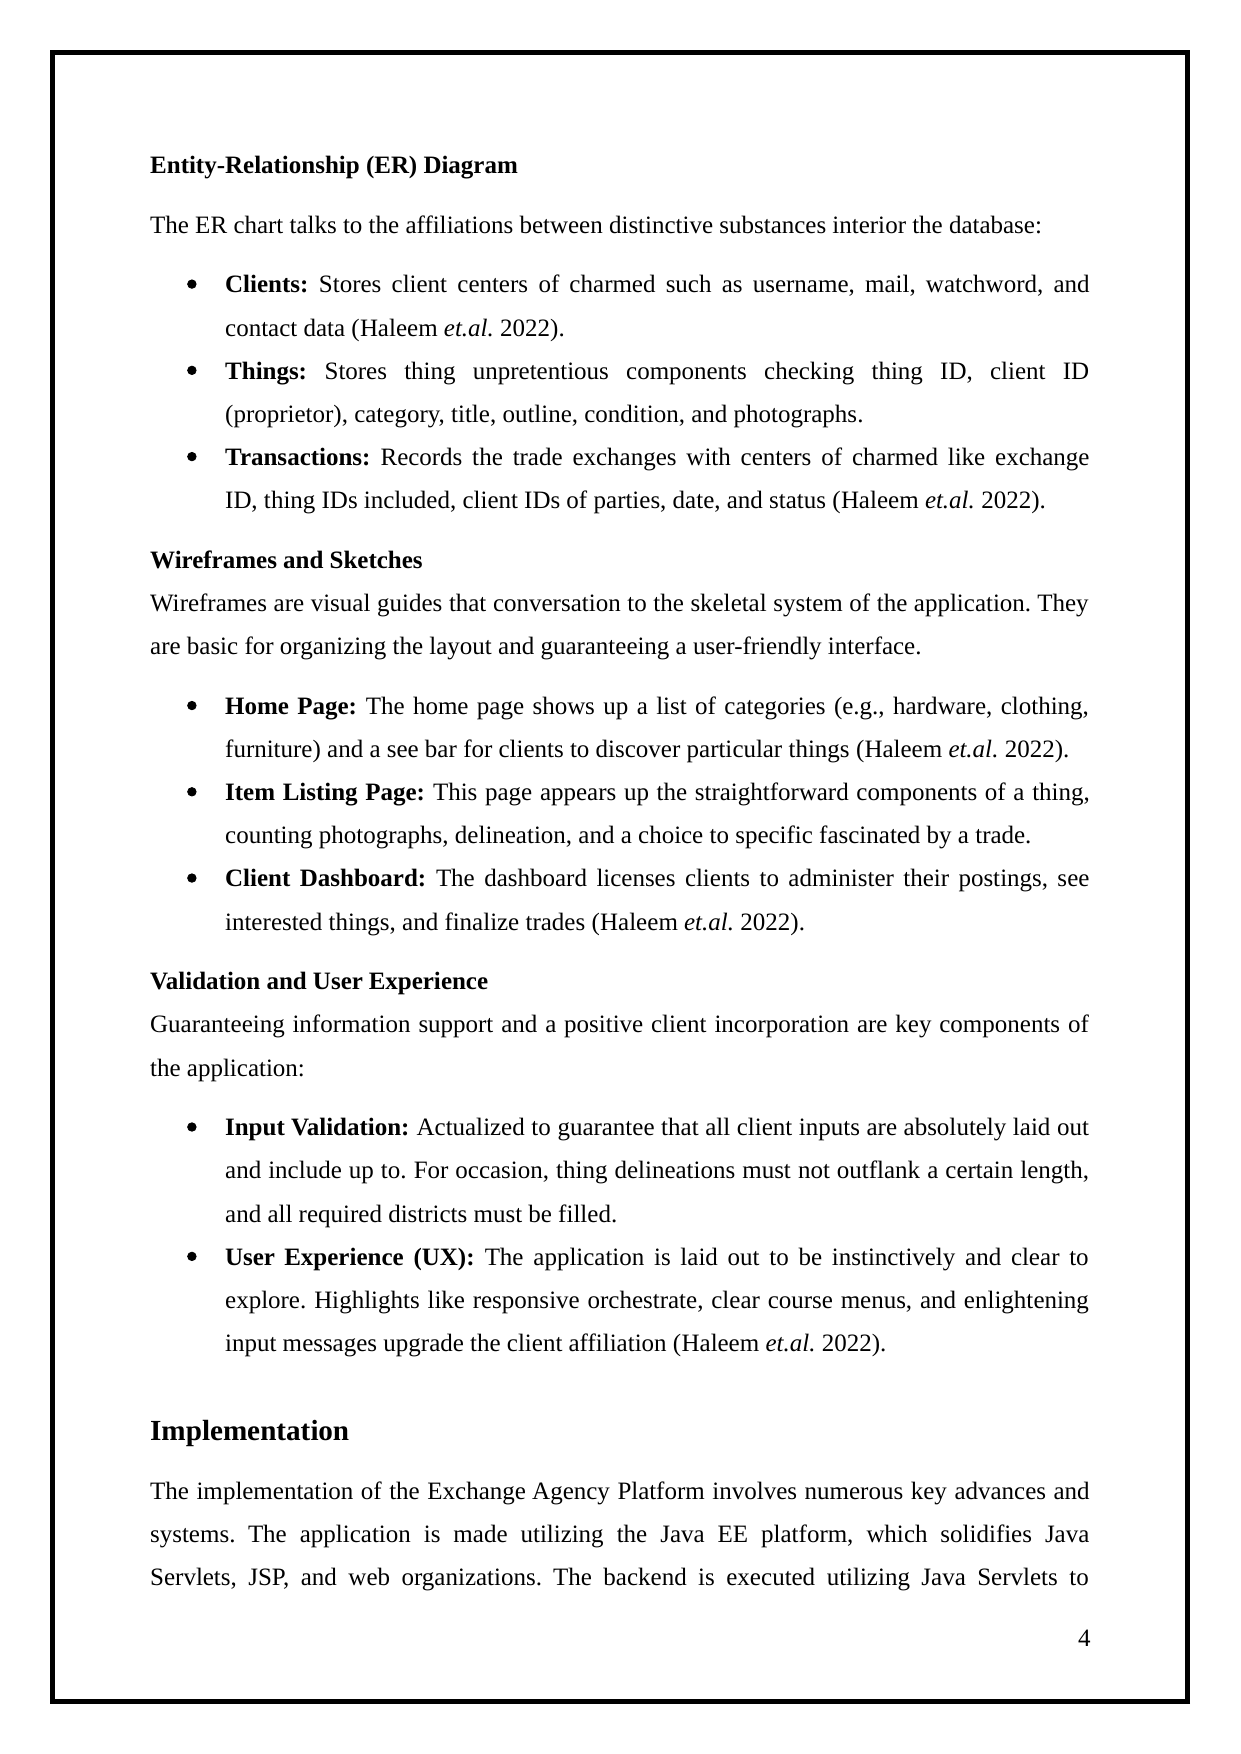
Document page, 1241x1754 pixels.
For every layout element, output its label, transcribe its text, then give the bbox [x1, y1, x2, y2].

subtitle Wireframes and Sketches [150, 545, 1090, 574]
list Transactions: Records the trade exchanges with centers of charmed like exchange ID, thing IDs included, client IDs of parties, date, and status (Haleem et.al. 2022). [187, 442, 1090, 514]
subtitle Implementation [150, 1413, 1090, 1446]
list Input Validation: Actualized to guarantee that all client inputs are absolutely laid out and include up to. For occasion, thing delineations must not outflank a certain length, and all required districts must be filled. [187, 1112, 1090, 1227]
list Clients: Stores client centers of charmed such as username, mail, watchword, and contact data (Haleem et.al. 2022). [187, 269, 1090, 341]
list Things: Stores thing unpretentious components checking thing ID, client ID (proprietor), category, title, outline, condition, and photographs. [187, 356, 1090, 428]
list Client Dashboard: The dashboard licenses clients to administer their postings, see interested things, and finalize trades (Haleem et.al. 2022). [187, 863, 1090, 935]
text Guaranteeing information support and a positive client incorporation are key components of the application: [150, 1009, 1090, 1081]
text Wireframes are visual guides that conversation to the skeletal system of the application. They are basic for organizing the layout and guaranteeing a user-friendly interface. [150, 588, 1090, 660]
text Entity-Relationship (ER) Diagram [150, 150, 1090, 179]
list User Experience (UX): The application is laid out to be instinctively and clear to explore. Highlights like responsive orchestrate, clear course menus, and enlightening input messages upgrade the client affiliation (Haleem et.al. 2022). [187, 1242, 1090, 1357]
text The ER chart talks to the affiliations between distinctive substances interior the database: [150, 210, 1090, 238]
subtitle Validation and User Experience [150, 966, 1090, 995]
list Item Listing Page: This page appears up the straightforward components of a thing, counting photographs, delineation, and a choice to specific fascinated by a trade. [187, 777, 1090, 849]
list Home Page: The home page shows up a list of categories (e.g., hardware, clothing, furniture) and a see bar for clients to discover particular things (Haleem et.al. 2022). [187, 691, 1090, 763]
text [150, 1476, 1090, 1591]
